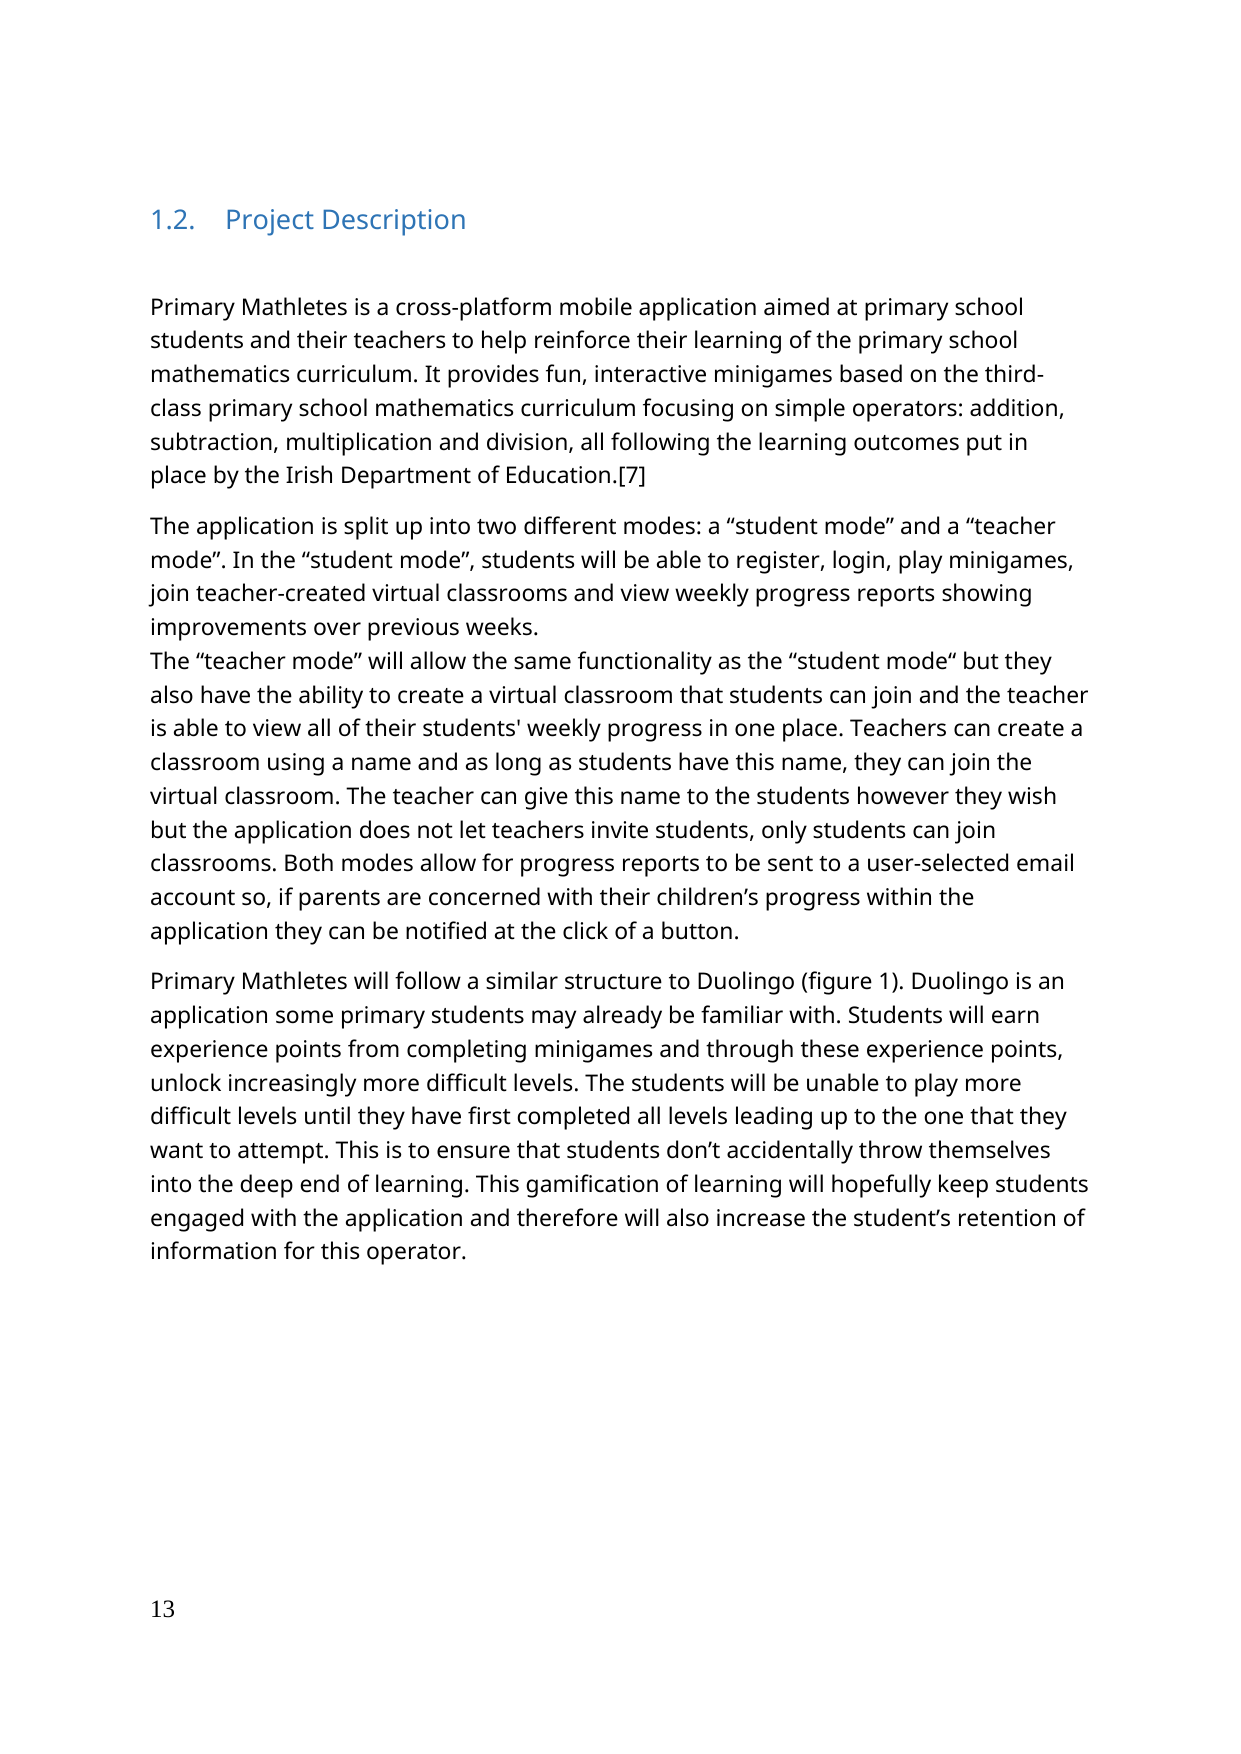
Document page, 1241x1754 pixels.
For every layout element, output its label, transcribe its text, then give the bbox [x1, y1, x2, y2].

text Primary Mathletes is a cross-platform mobile application aimed at primary school students and their teachers to help reinforce their learning of the primary school mathematics curriculum. It provides fun, interactive minigames based on the third-class primary school mathematics curriculum focusing on simple operators: addition, subtraction, multiplication and division, all following the learning outcomes put in place by the Irish Department of Education.[7] [150, 291, 1090, 491]
text The application is split up into two different modes: a “student mode” and a “teacher mode”. In the “student mode”, students will be able to register, login, play minigames, join teacher-created virtual classrooms and view weekly progress reports showing improvements over previous weeks. The “teacher mode” will allow the same functionality as the “student mode“ but they also have the ability to create a virtual classroom that students can join and the teacher is able to view all of their students' weekly progress in one place. Teachers can create a classroom using a name and as long as students have this name, they can join the virtual classroom. The teacher can give this name to the students however they wish but the application does not let teachers invite students, only students can join classrooms. Both modes allow for progress reports to be sent to a user-selected email account so, if parents are concerned with their children’s progress within the application they can be notified at the click of a button. [150, 510, 1090, 946]
text Primary Mathletes will follow a similar structure to Duolingo (figure 1). Duolingo is an application some primary students may already be familiar with. Students will earn experience points from completing minigames and through these experience points, unlock increasingly more difficult levels. The students will be unable to play more difficult levels until they have first completed all levels leading up to the one that they want to attempt. This is to ensure that students don’t accidentally throw themselves into the deep end of learning. This gamification of learning will hopefully keep students engaged with the application and therefore will also increase the student’s retention of information for this operator. [150, 965, 1090, 1266]
subtitle Project Description [150, 200, 1090, 237]
